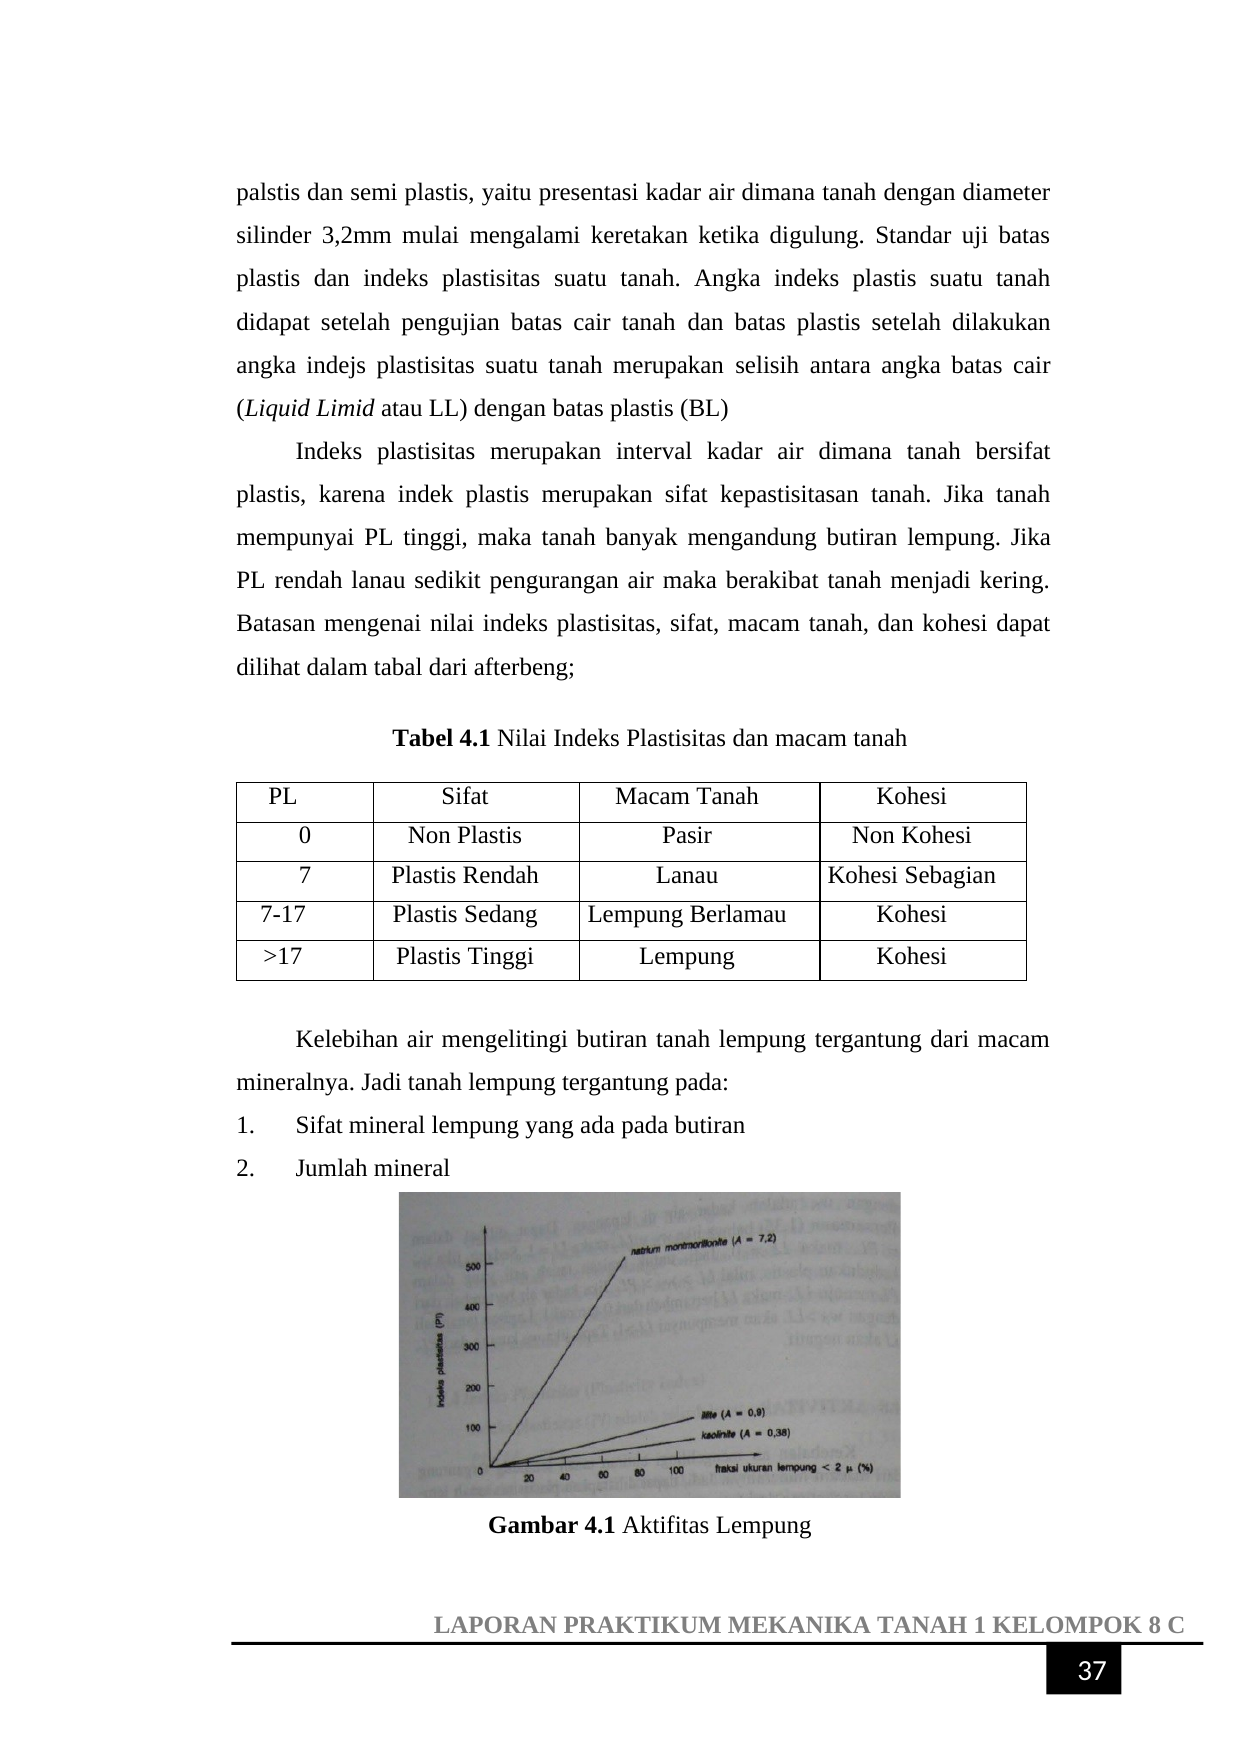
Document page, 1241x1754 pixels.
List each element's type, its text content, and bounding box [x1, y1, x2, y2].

text Tabel 4.1 Nilai Indeks Plastisitas dan macam tanah [236, 723, 1063, 752]
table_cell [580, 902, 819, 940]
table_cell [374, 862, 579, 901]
list Jumlah mineral [236, 1153, 1063, 1182]
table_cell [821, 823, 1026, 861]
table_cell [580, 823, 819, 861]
list Sifat mineral lempung yang ada pada butiran [236, 1110, 1063, 1139]
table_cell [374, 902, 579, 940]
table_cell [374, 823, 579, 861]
text Kelebihan air mengelitingi butiran tanah lempung tergantung dari macam mineralnya. Jadi tanah lempung tergantung pada: [236, 1024, 1051, 1096]
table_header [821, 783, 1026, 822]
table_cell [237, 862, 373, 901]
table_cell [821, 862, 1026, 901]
text Indeks plastisitas merupakan interval kadar air dimana tanah bersifat plastis, karena indek plastis merupakan sifat kepastisitasan tanah. Jika tanah mempunyai PL tinggi, maka tanah banyak mengandung butiran lempung. Jika PL rendah lanau sedikit pengurangan air maka berakibat tanah menjadi kering. Batasan mengenai nilai indeks plastisitas, sifat, macam tanah, dan kohesi dapat dilihat dalam tabal dari afterbeng; [236, 436, 1051, 680]
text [236, 177, 1051, 422]
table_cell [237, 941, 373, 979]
picture [398, 1192, 901, 1498]
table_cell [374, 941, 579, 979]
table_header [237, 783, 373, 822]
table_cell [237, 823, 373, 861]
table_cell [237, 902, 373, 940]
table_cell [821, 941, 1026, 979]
text Gambar 4.1 Aktifitas Lempung [236, 1510, 1063, 1539]
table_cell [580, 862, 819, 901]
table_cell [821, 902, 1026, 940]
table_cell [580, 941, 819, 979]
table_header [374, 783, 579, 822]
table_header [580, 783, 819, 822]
